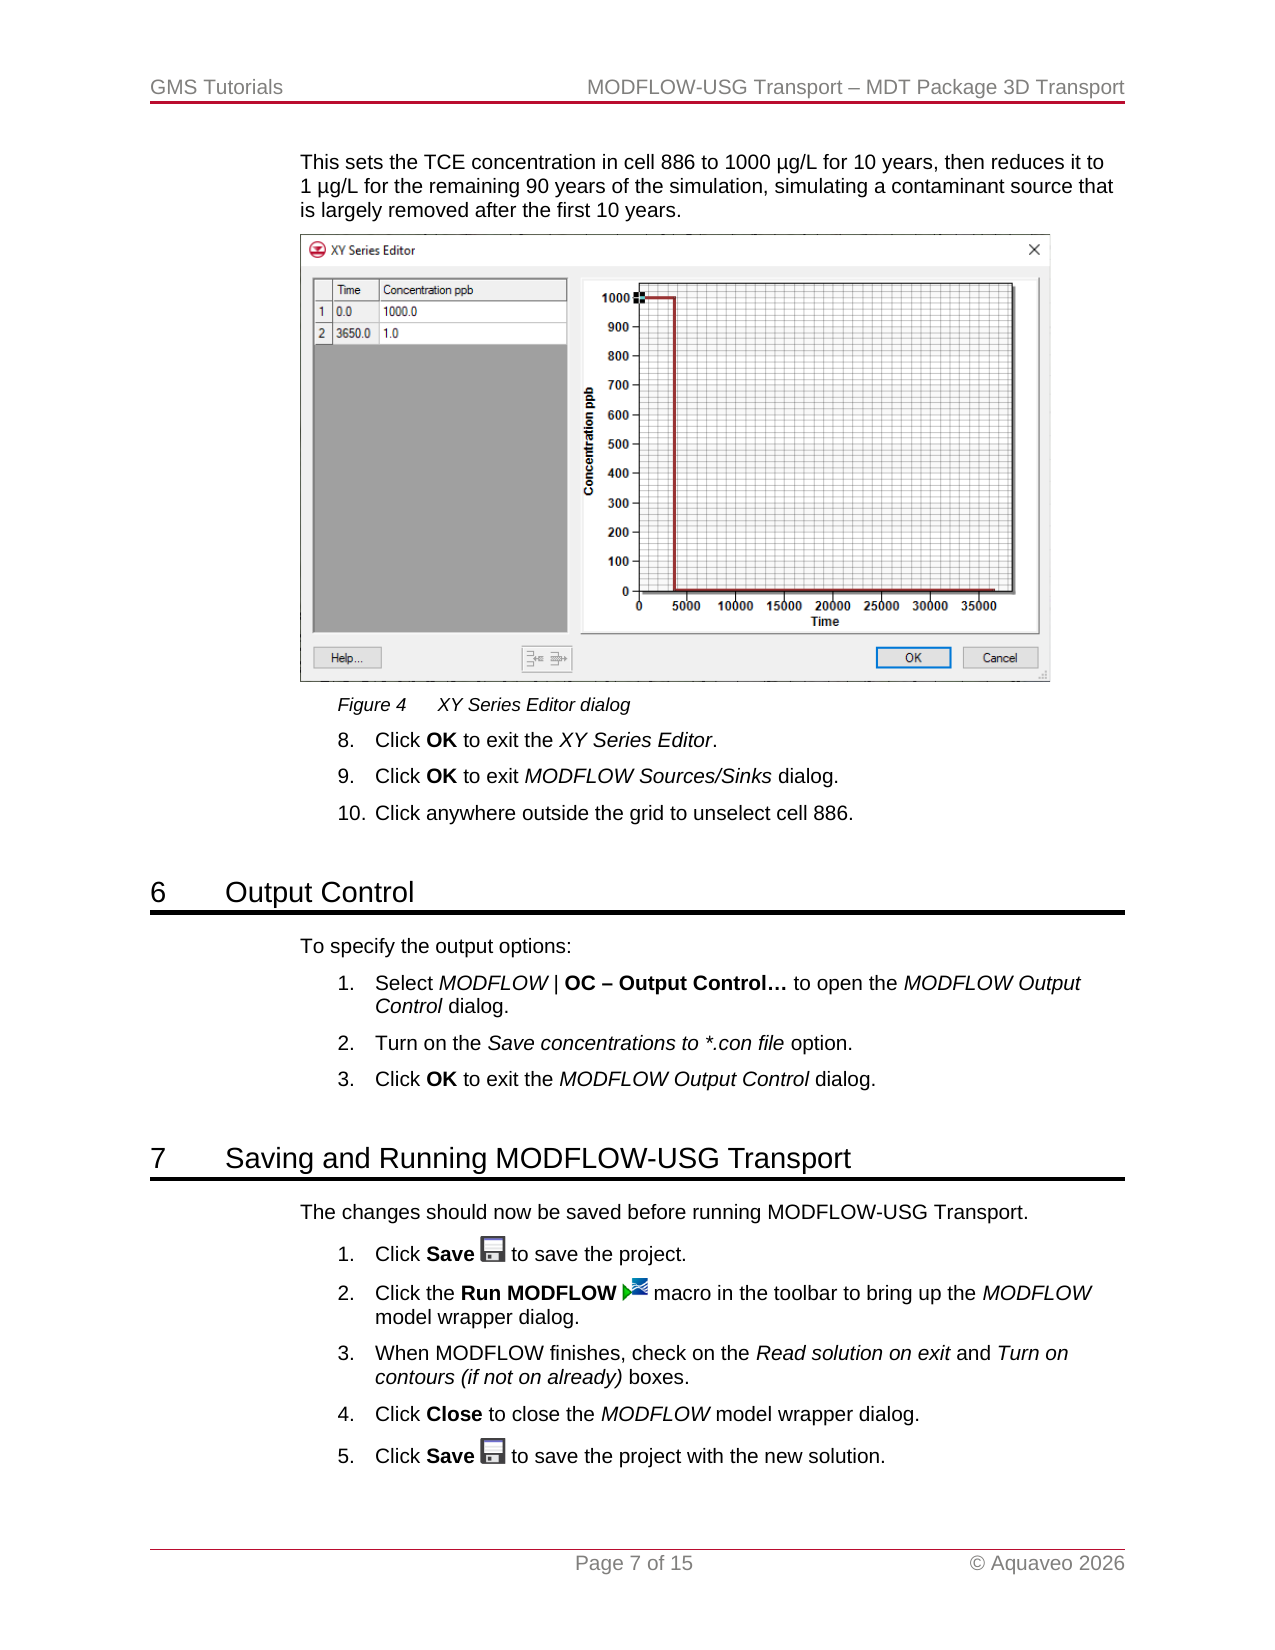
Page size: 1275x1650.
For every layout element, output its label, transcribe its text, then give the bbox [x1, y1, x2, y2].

picture [622, 1278, 648, 1301]
subtitle Output Control [150, 875, 1125, 910]
text To specify the output options: [300, 934, 1125, 958]
subtitle Saving and Running MODFLOW-USG Transport [150, 1141, 1125, 1177]
list Click OK to exit the MODFLOW Output Control dialog. [337, 1067, 1125, 1091]
list Click anywhere outside the grid to unselect cell 886. [337, 801, 1125, 825]
list When MODFLOW finishes, check on the Read solution on exit and Turn on contours (if not on already) boxes. [337, 1341, 1125, 1389]
list Click the Run MODFLOW macro in the toolbar to bring up the MODFLOW model wrapper dialog. [337, 1278, 1125, 1329]
list Select MODFLOW | OC – Output Control… to open the MODFLOW Output Control dialog. [337, 970, 1125, 1018]
picture [480, 1236, 506, 1262]
list Click Close to close the MODFLOW model wrapper dialog. [337, 1402, 1125, 1426]
text This sets the TCE concentration in cell 886 to 1000 µg/L for 10 years, then reduces it to 1 µg/L for the remaining 90 years of the simulation, simulating a contaminant source that is largely removed after the first 10 years. [300, 150, 1125, 222]
picture [300, 234, 1050, 682]
text The changes should now be saved before running MODFLOW-USG Transport. [300, 1200, 1125, 1224]
picture [480, 1438, 506, 1464]
list Click OK to exit the XY Series Editor. [337, 728, 1125, 752]
list Click Save to save the project with the new solution. [337, 1438, 1125, 1467]
list Turn on the Save concentrations to *.con file option. [337, 1031, 1125, 1055]
list Click OK to exit MODFLOW Sources/Sinks dialog. [337, 764, 1125, 788]
list Click Save to save the project. [337, 1237, 1125, 1266]
text Figure 4 XY Series Editor dialog [337, 694, 1125, 715]
